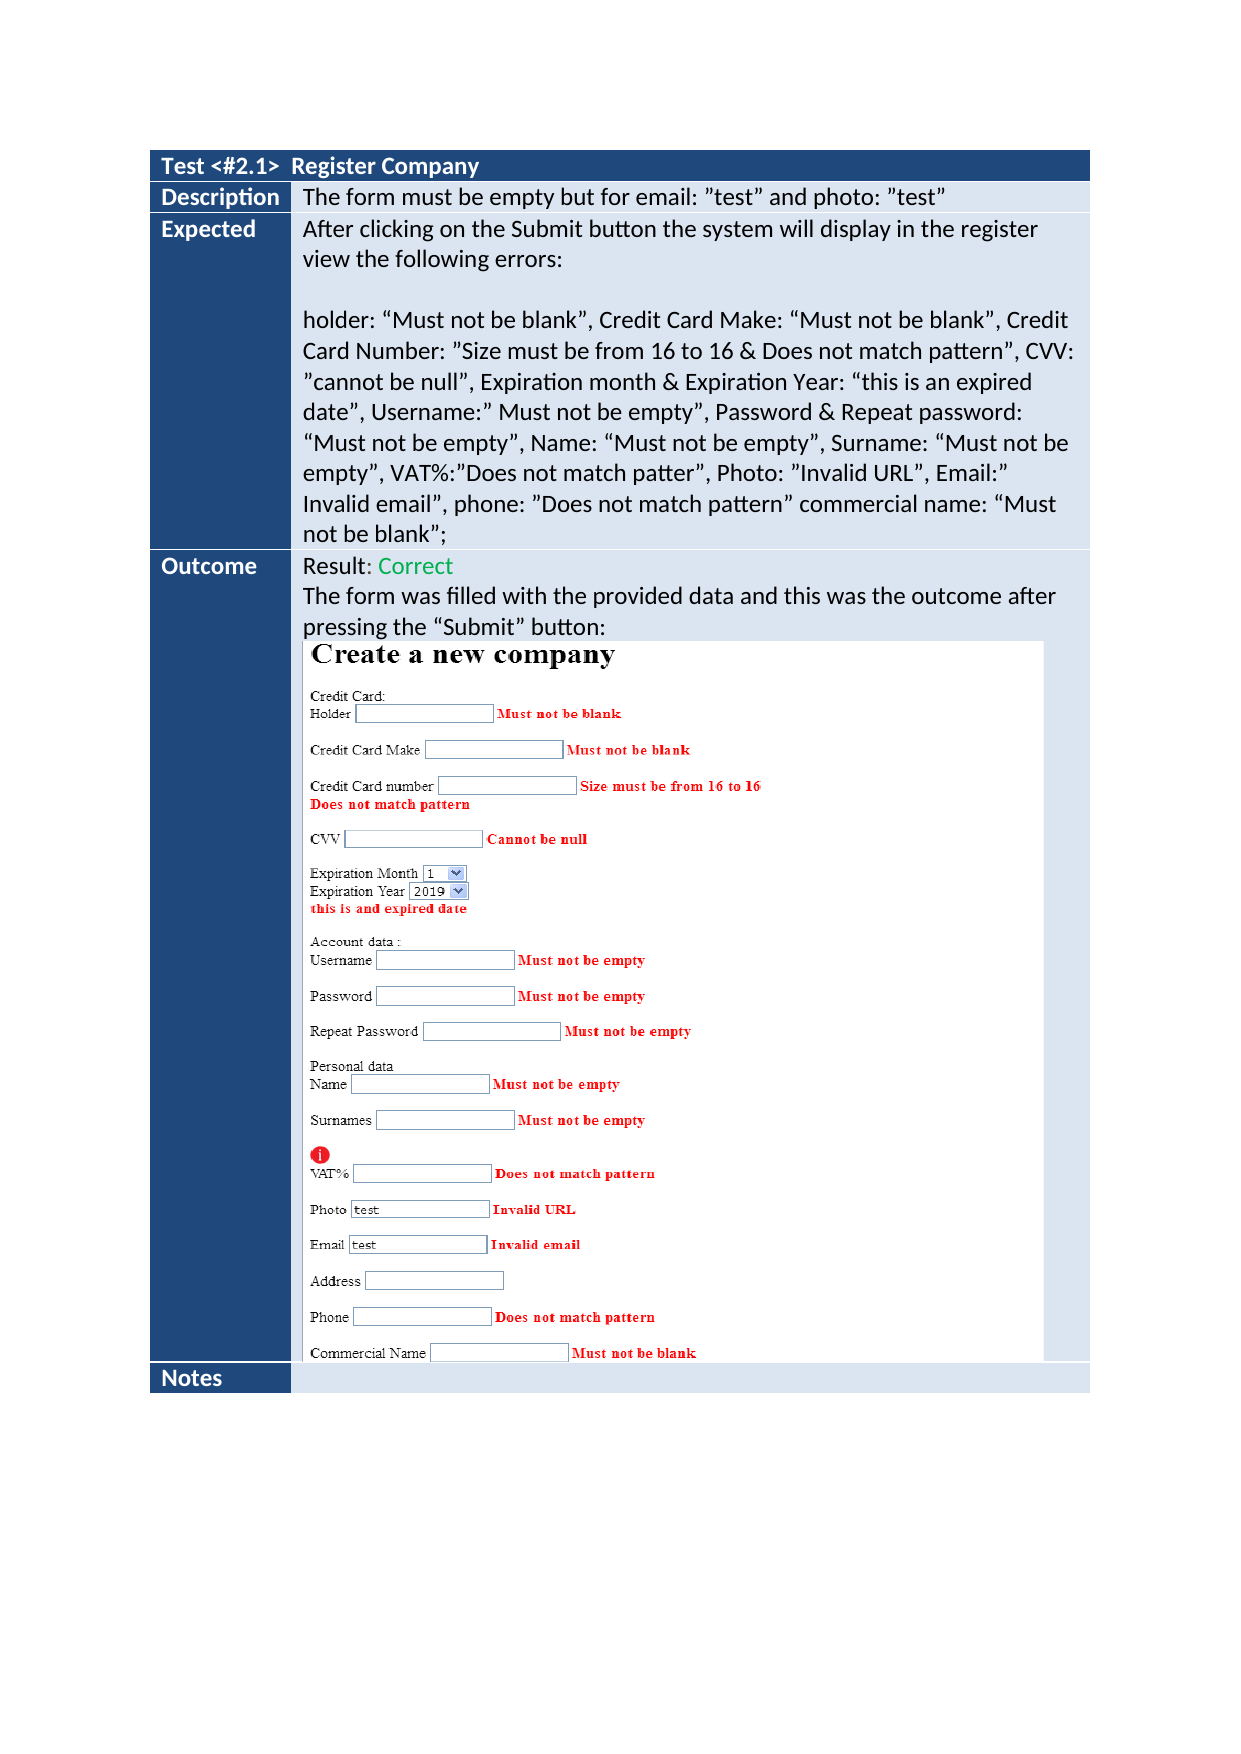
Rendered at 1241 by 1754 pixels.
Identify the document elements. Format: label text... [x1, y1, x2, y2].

table_cell Expected [150, 213, 291, 549]
table_cell The form must be empty but for email: ”test” and photo: ”test” [291, 182, 1090, 212]
table_cell Description [150, 182, 291, 212]
table_cell After clicking on the Submit button the system will display in the register view the following errors: holder: “Must not be blank”, Credit Card Make: “Must not be blank”, Credit Card Number: ”Size must be from 16 to 16 & Does not match pattern”, CVV: ”cannot be null”, Expiration month & Expiration Year: “this is an expired date”, Username:” Must not be empty”, Password & Repeat password: “Must not be empty”, Name: “Must not be empty”, Surname: “Must not be empty”, VAT%:”Does not match patter”, Photo: ”Invalid URL”, Email:” Invalid email”, phone: ”Does not match pattern” commercial name: “Must not be blank”; [291, 213, 1090, 549]
table_cell Outcome [150, 550, 291, 1361]
picture [302, 641, 1044, 1362]
table_header Test <#2.1> Register Company [150, 150, 1090, 181]
table_cell [291, 1363, 1090, 1393]
table_cell Result: Correct The form was filled with the provided data and this was the outcome after pressing the “Submit” button: [291, 550, 1090, 1361]
table_cell Notes [150, 1363, 291, 1393]
